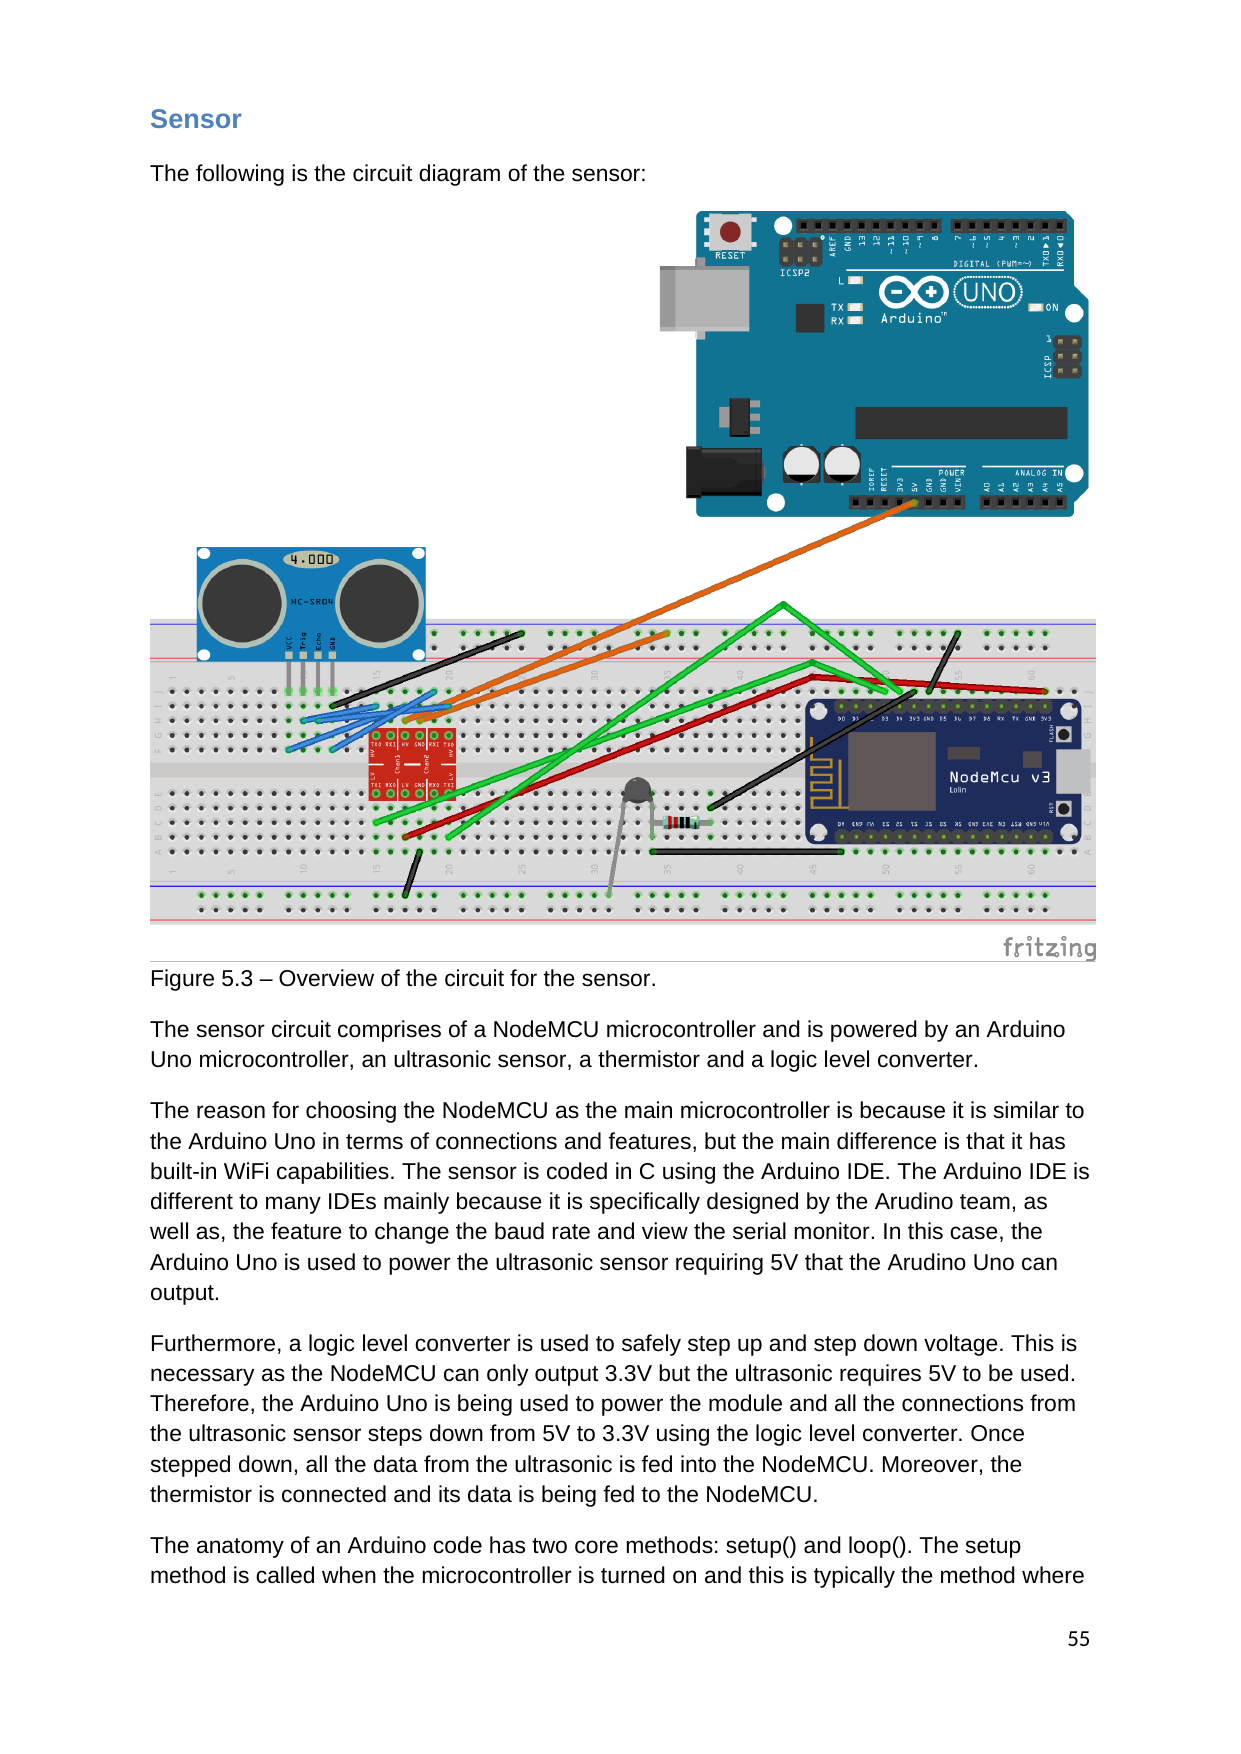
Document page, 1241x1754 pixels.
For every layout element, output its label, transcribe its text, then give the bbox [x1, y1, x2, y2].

text Furthermore, a logic level converter is used to safely step up and step down voltage. This is necessary as the NodeMCU can only output 3.3V but the ultrasonic requires 5V to be used. Therefore, the Arduino Uno is being used to power the module and all the connections from the ultrasonic sensor steps down from 5V to 3.3V using the logic level converter. Once stepped down, all the data from the ultrasonic is fed into the NodeMCU. Moreover, the thermistor is connected and its data is being fed to the NodeMCU. [150, 1330, 1090, 1507]
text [150, 1532, 1090, 1588]
text The sensor circuit comprises of a NodeMCU microcontroller and is powered by an Arduino Uno microcontroller, an ultrasonic sensor, a thermistor and a logic level converter. [150, 1016, 1090, 1073]
text The reason for choosing the NodeMCU as the main microcontroller is because it is similar to the Arduino Uno in terms of connections and features, but the main difference is that it has built-in WiFi capabilities. The sensor is coded in C using the Arduino IDE. The Arduino IDE is different to many IDEs mainly because it is specifically designed by the Arudino team, as well as, the feature to change the baud rate and view the serial monitor. In this case, the Arduino Uno is used to power the ultrasonic sensor requiring 5V that the Arudino Uno can output. [150, 1097, 1090, 1305]
picture [150, 211, 1096, 962]
text The following is the circuit diagram of the sensor: [150, 160, 1090, 187]
text Figure 5.3 – Overview of the circuit for the sensor. [150, 962, 1090, 992]
text Sensor [150, 103, 1090, 135]
